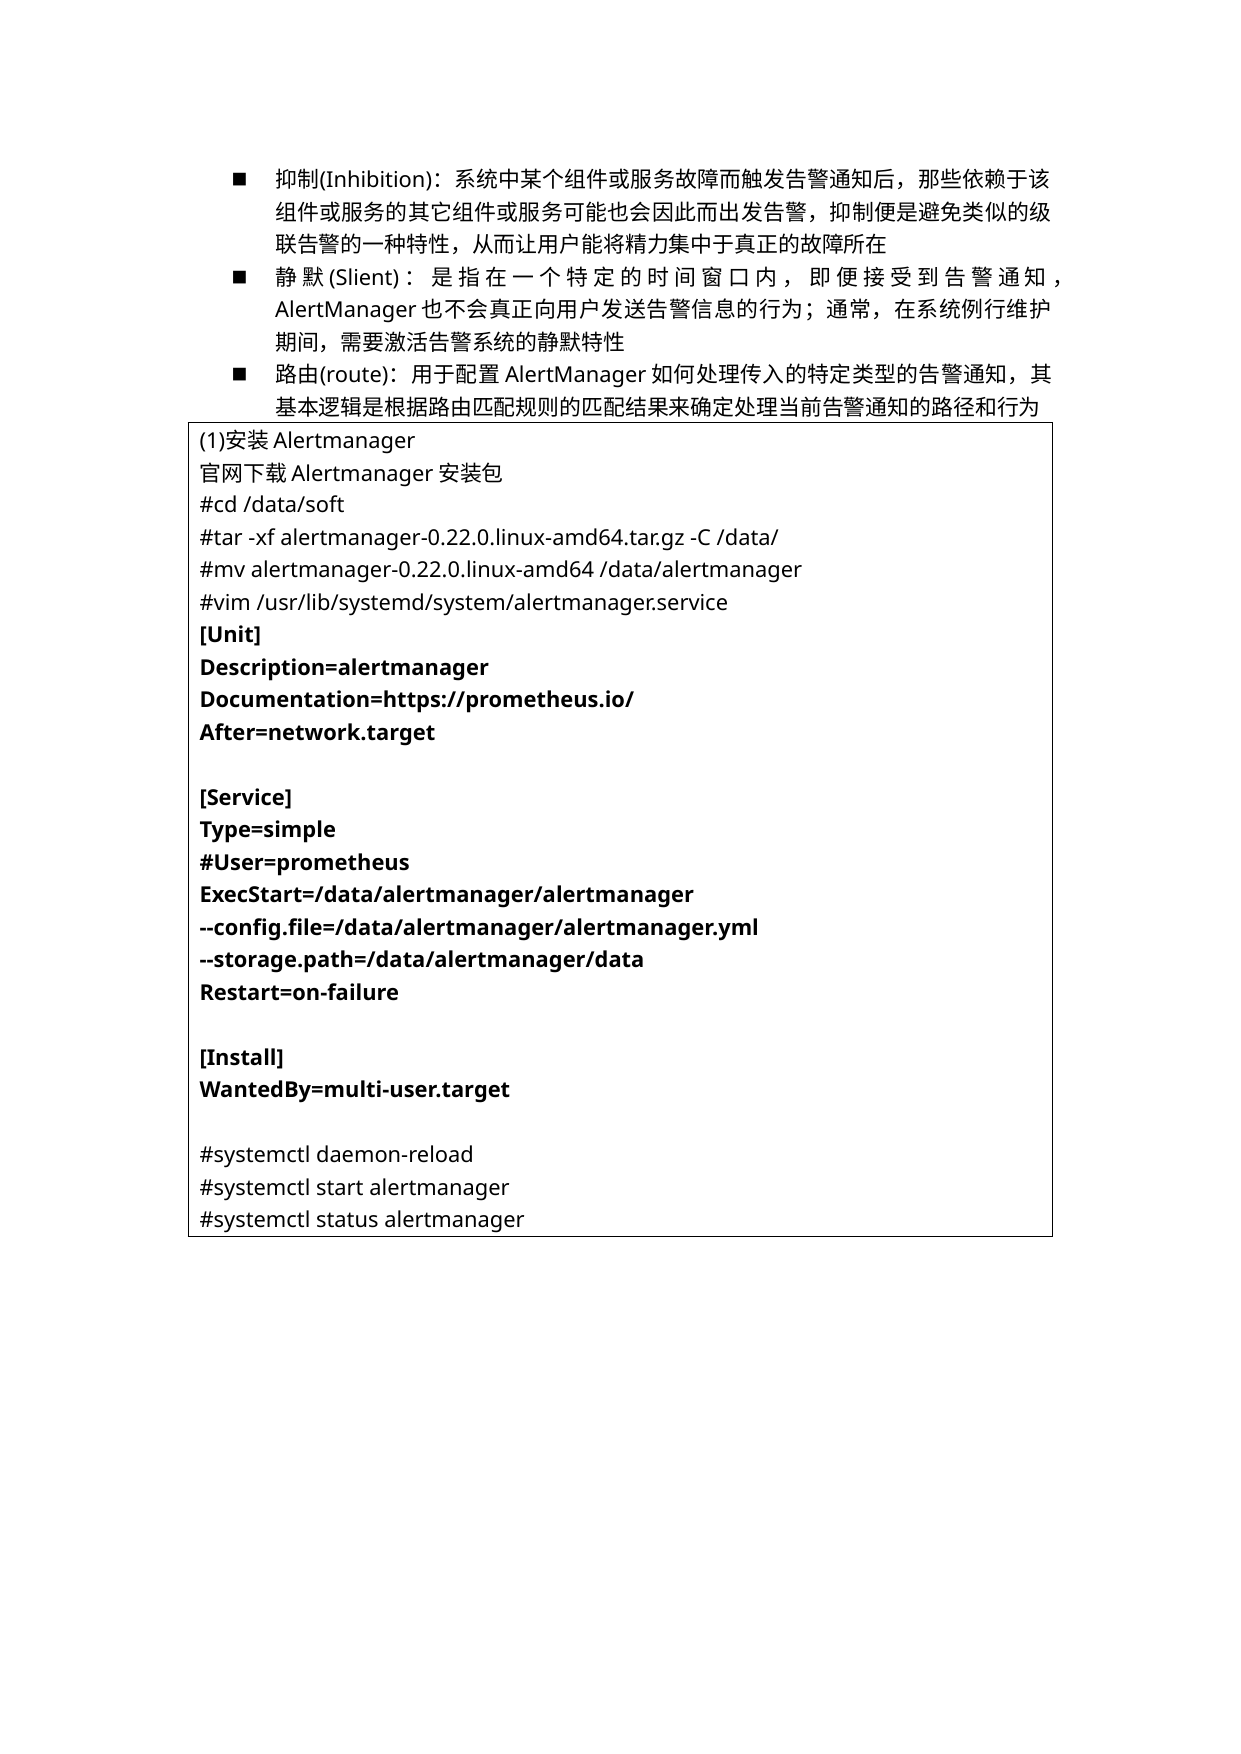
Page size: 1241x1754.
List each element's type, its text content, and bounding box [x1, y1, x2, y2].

list 静默(Slient)：是指在一个特定的时间窗口内，即便接受到告警通知，AlertManager也不会真正向用户发送告警信息的行为；通常，在系统例行维护期间，需要激活告警系统的静默特性 [231, 259, 1053, 357]
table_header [189, 423, 1052, 1236]
list 抑制(Inhibition)：系统中某个组件或服务故障而触发告警通知后，那些依赖于该组件或服务的其它组件或服务可能也会因此而出发告警，抑制便是避免类似的级联告警的一种特性，从而让用户能将精力集中于真正的故障所在 [231, 162, 1053, 259]
list 路由(route)：用于配置AlertManager如何处理传入的特定类型的告警通知，其基本逻辑是根据路由匹配规则的匹配结果来确定处理当前告警通知的路径和行为 [231, 357, 1053, 422]
